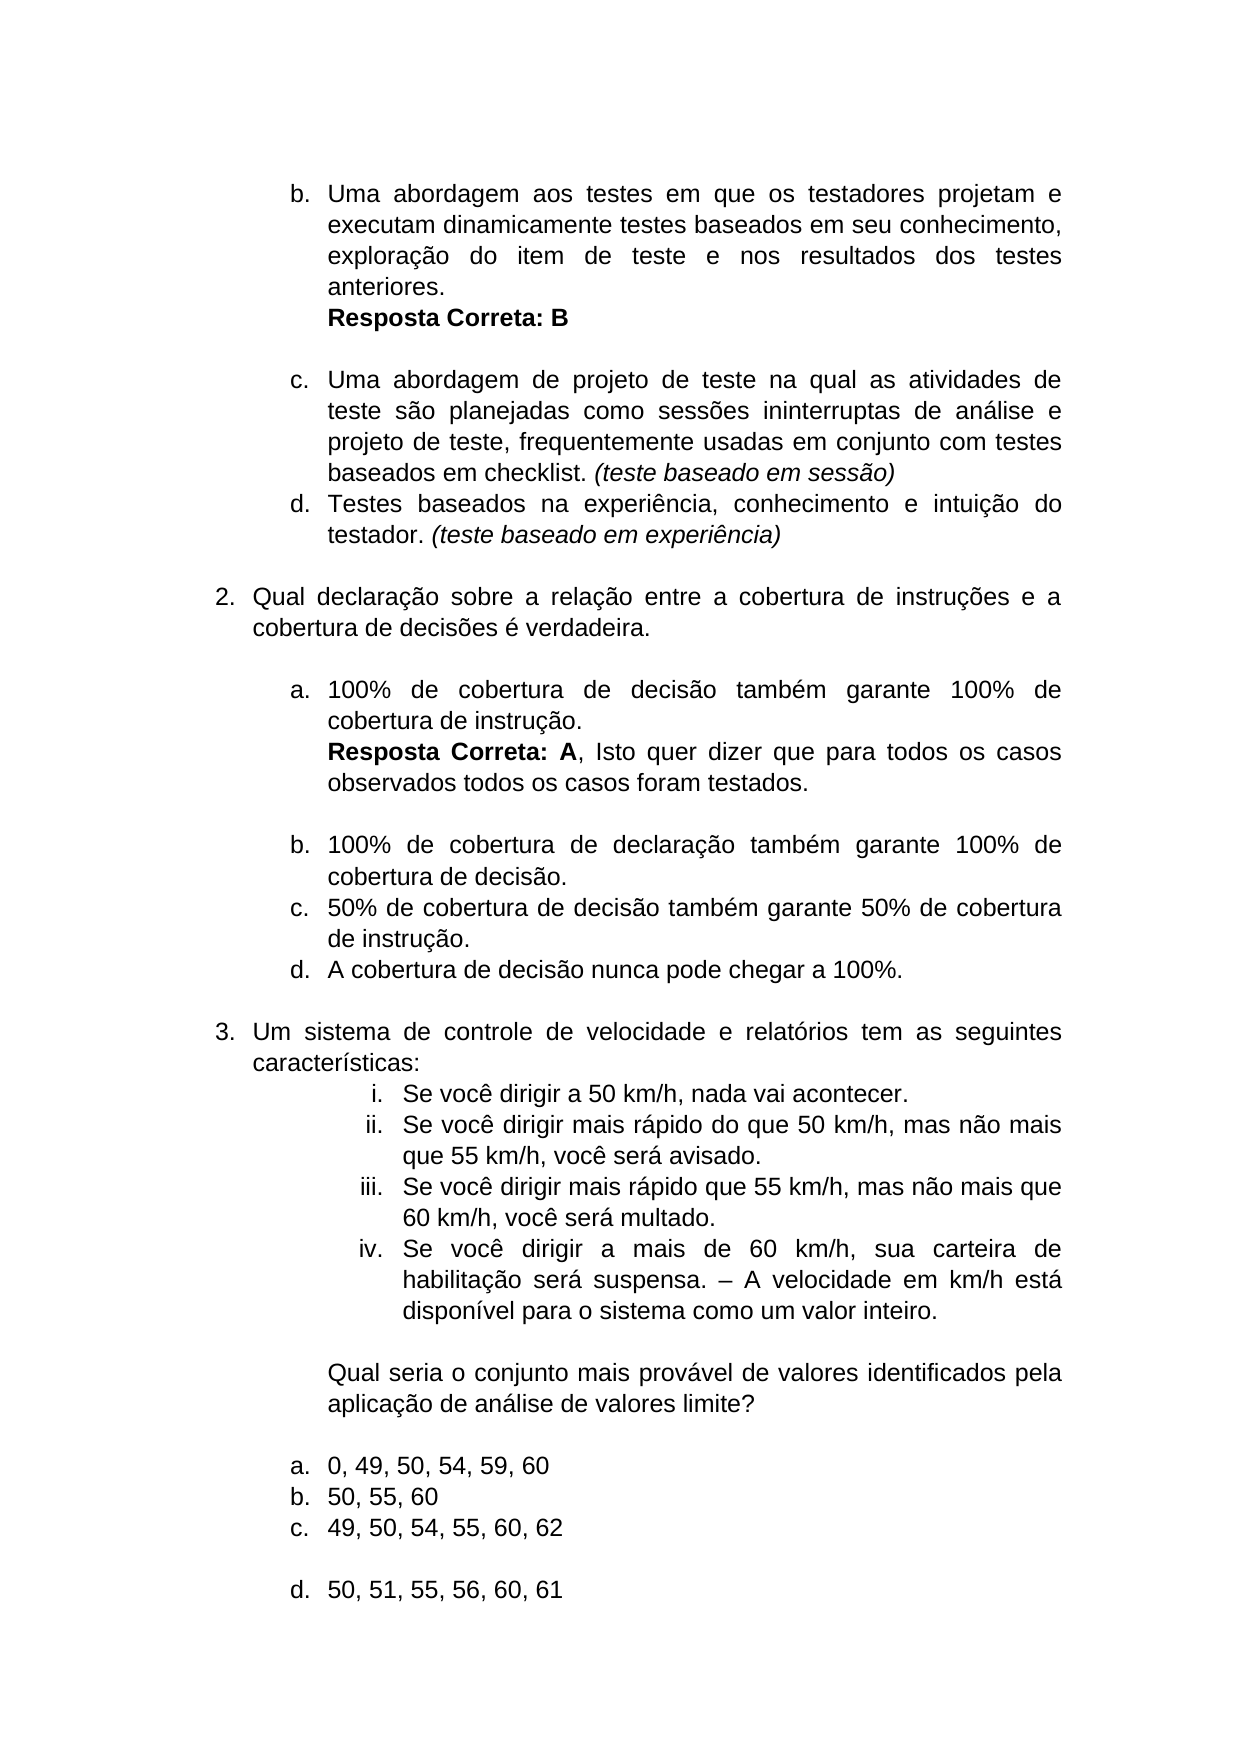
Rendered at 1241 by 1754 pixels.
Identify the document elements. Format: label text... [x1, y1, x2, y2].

list Se você dirigir mais rápido do que 50 km/h, mas não mais que 55 km/h, você será avisado. [383, 1110, 1063, 1170]
list 0, 49, 50, 54, 59, 60 [290, 1451, 1063, 1480]
list 50% de cobertura de decisão também garante 50% de cobertura de instrução. [290, 893, 1063, 952]
list 50, 51, 55, 56, 60, 61 [290, 1576, 1063, 1604]
list Se você dirigir a mais de 60 km/h, sua carteira de habilitação será suspensa. – A velocidade em km/h está disponível para o sistema como um valor inteiro. [383, 1234, 1063, 1325]
list Qual seria o conjunto mais provável de valores identificados pela aplicação de análise de valores limite? [327, 1358, 1063, 1418]
list Se você dirigir a 50 km/h, nada vai acontecer. [383, 1079, 1063, 1108]
list 100% de cobertura de declaração também garante 100% de cobertura de decisão. [290, 831, 1063, 890]
list 50, 55, 60 [290, 1482, 1063, 1511]
list A cobertura de decisão nunca pode chegar a 100%. [290, 955, 1063, 983]
list Qual declaração sobre a relação entre a cobertura de instruções e a cobertura de decisões é verdadeira. [215, 582, 1063, 642]
list Resposta Correta: B [327, 303, 1063, 332]
list Testes baseados na experiência, conhecimento e intuição do testador. (teste baseado em experiência) [290, 489, 1063, 549]
list 49, 50, 54, 55, 60, 62 [290, 1513, 1063, 1542]
list Uma abordagem de projeto de teste na qual as atividades de teste são planejadas como sessões ininterruptas de análise e projeto de teste, frequentemente usadas em conjunto com testes baseados em checklist. (teste baseado em sessão) [290, 365, 1063, 487]
list Um sistema de controle de velocidade e relatórios tem as seguintes características: [215, 1017, 1063, 1077]
list 100% de cobertura de decisão também garante 100% de cobertura de instrução. [290, 675, 1063, 735]
list Uma abordagem aos testes em que os testadores projetam e executam dinamicamente testes baseados em seu conhecimento, exploração do item de teste e nos resultados dos testes anteriores. [290, 179, 1063, 301]
list Se você dirigir mais rápido que 55 km/h, mas não mais que 60 km/h, você será multado. [383, 1172, 1063, 1232]
list Resposta Correta: A, Isto quer dizer que para todos os casos observados todos os casos foram testados. [327, 737, 1063, 797]
